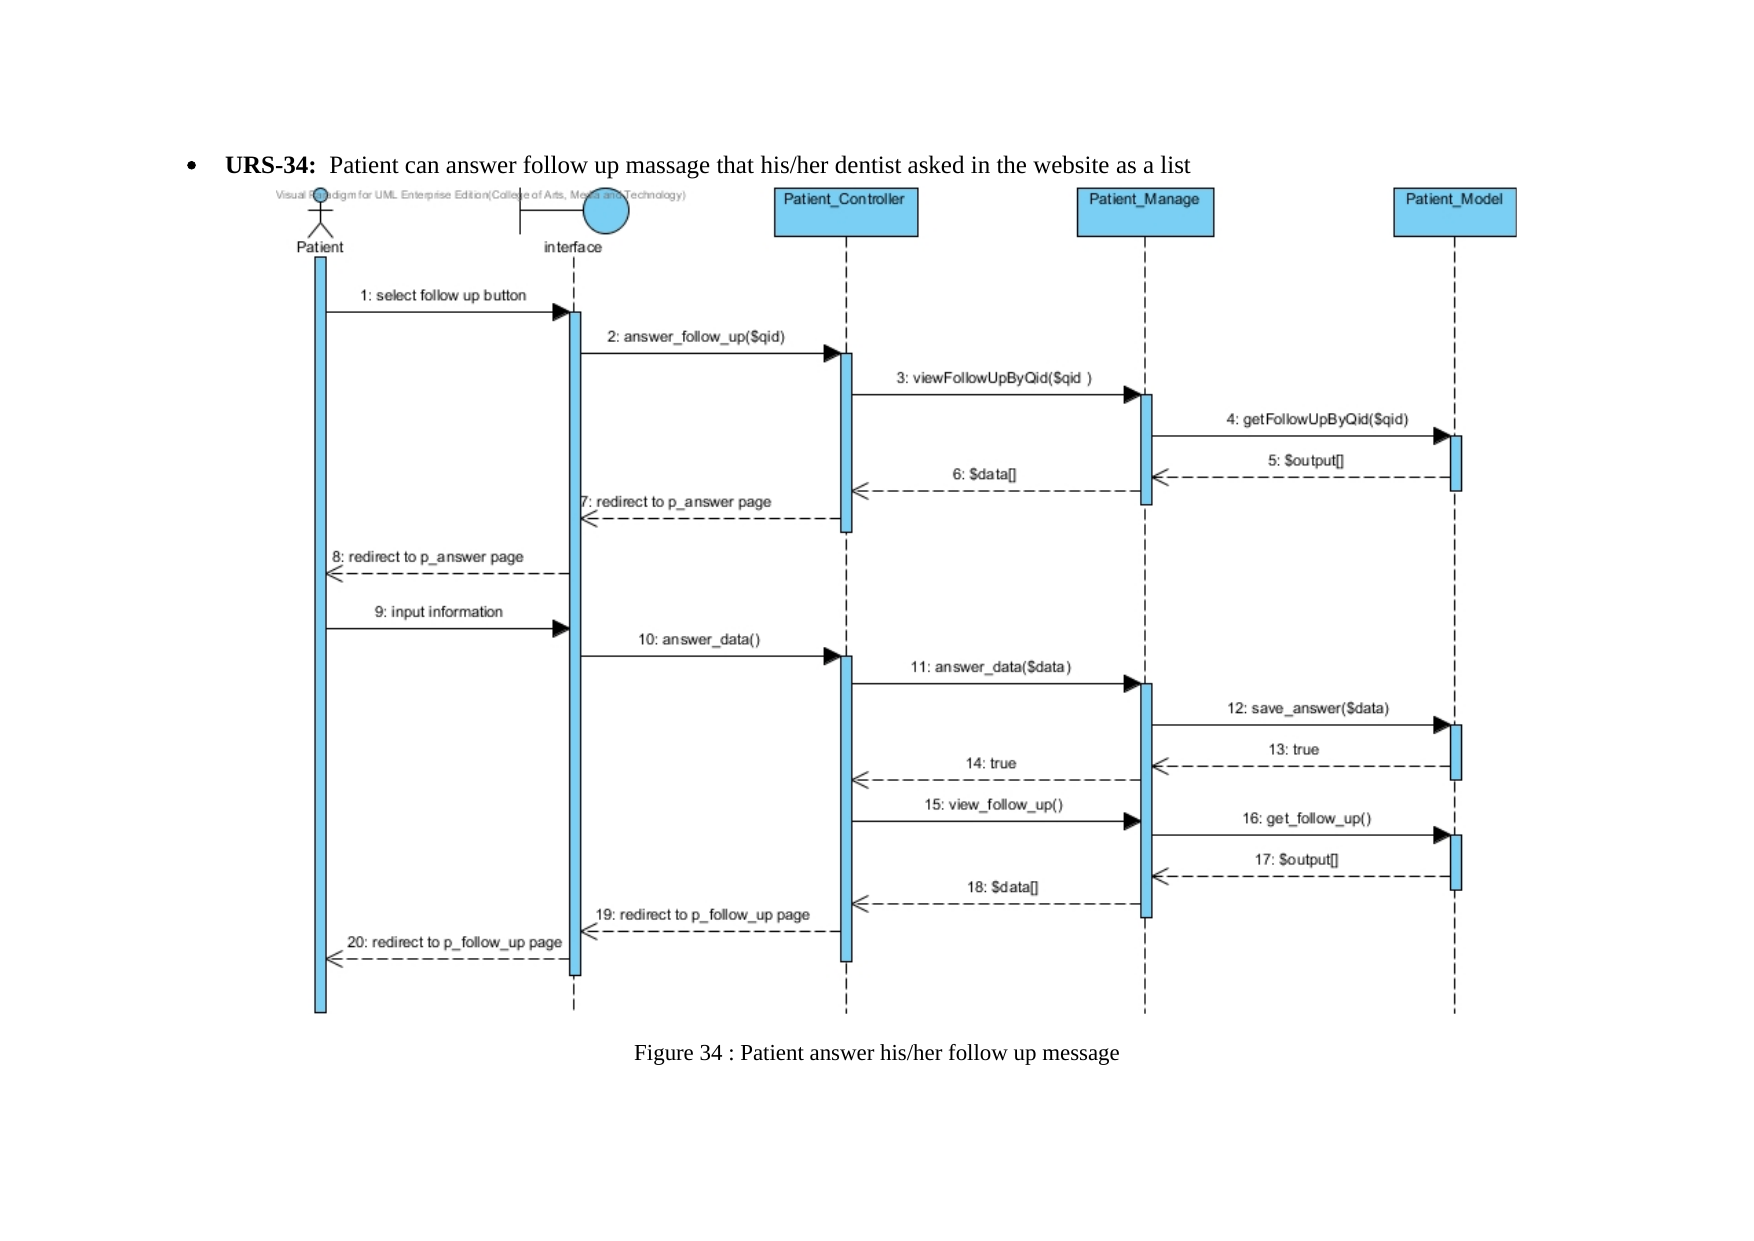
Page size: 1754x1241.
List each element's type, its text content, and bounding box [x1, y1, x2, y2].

picture [276, 185, 1518, 1015]
text Figure 34 : Patient answer his/her follow up message [150, 1039, 1604, 1065]
list URS-34: Patient can answer follow up massage that his/her dentist asked in the website as a list [187, 150, 1604, 179]
